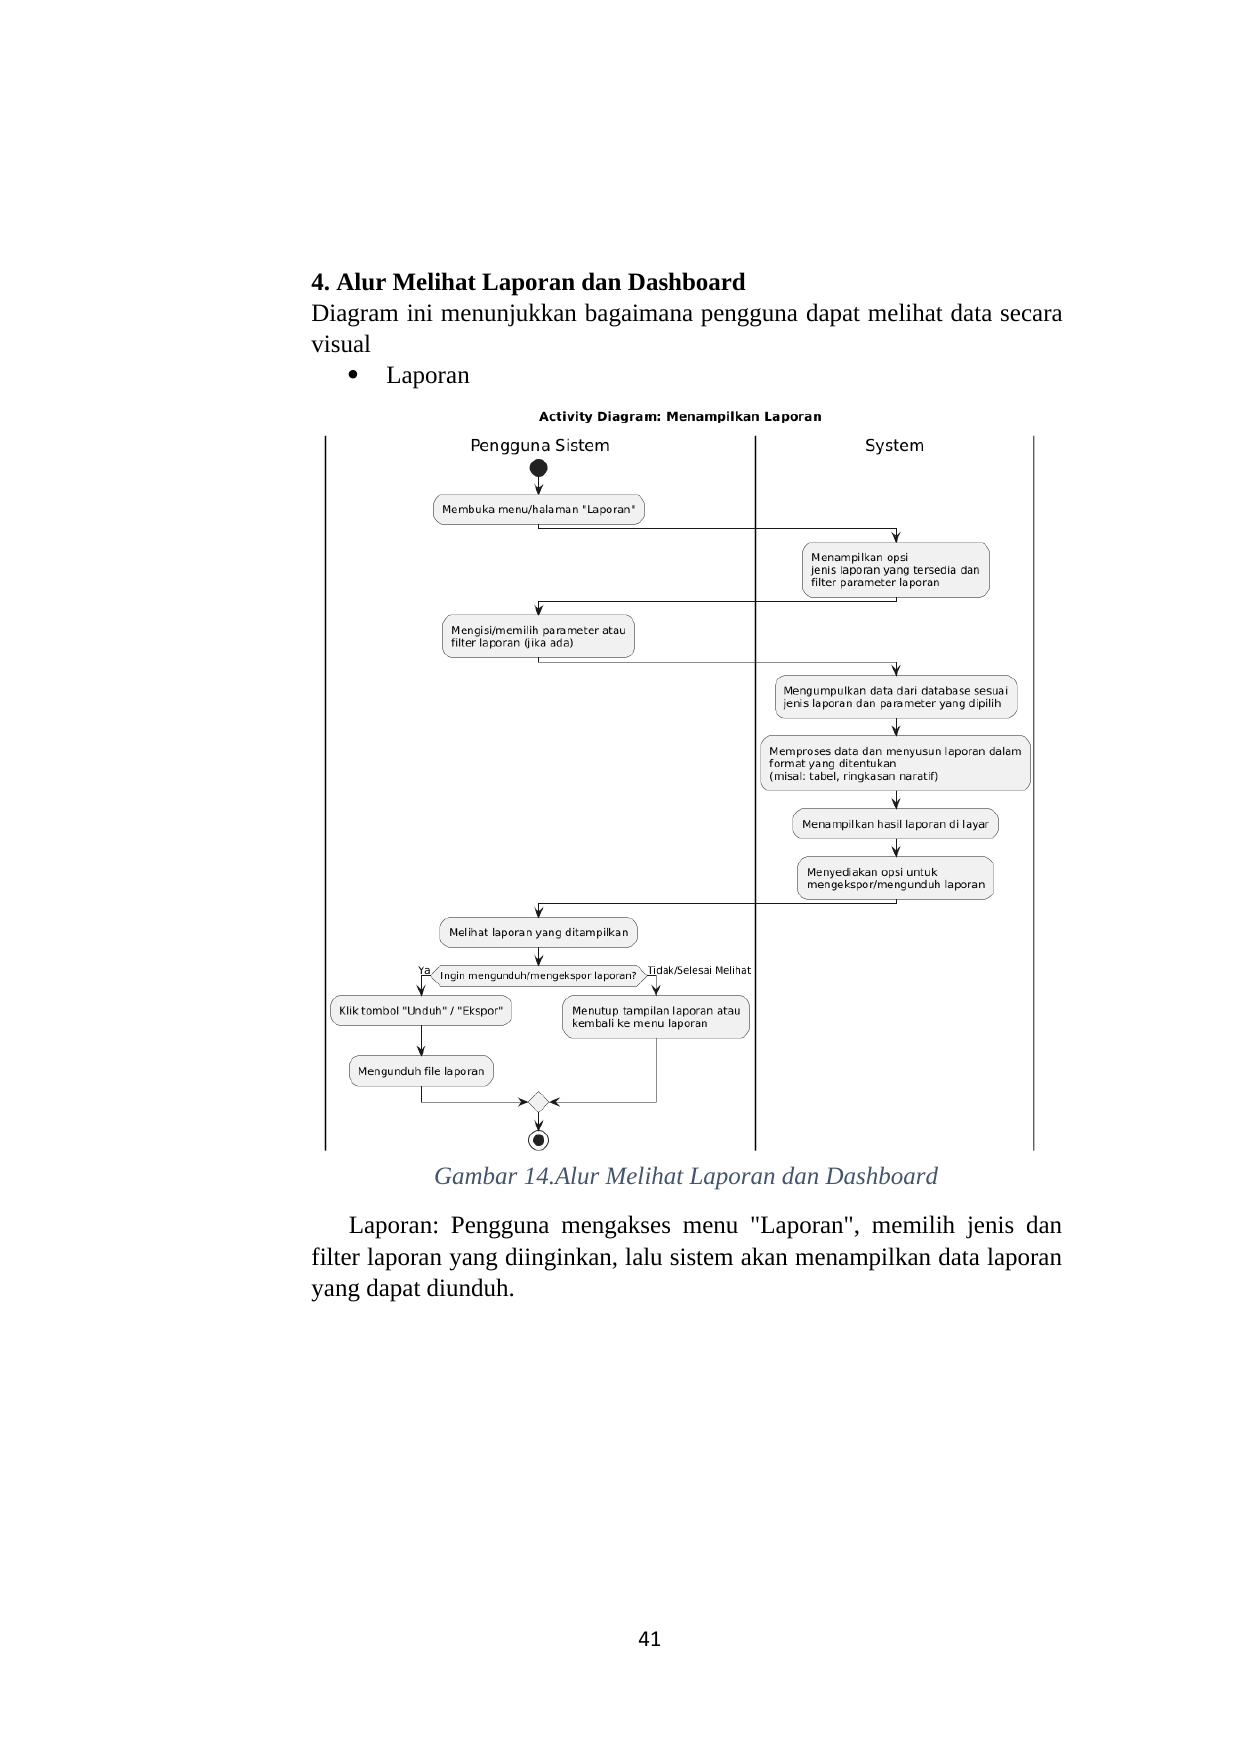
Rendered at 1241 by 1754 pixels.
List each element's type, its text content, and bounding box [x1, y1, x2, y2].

text Diagram ini menunjukkan bagaimana pengguna dapat melihat data secara visual [311, 298, 1063, 358]
text Gambar 14.Alur Melihat Laporan dan Dashboard [236, 1161, 1063, 1190]
list Laporan [349, 360, 1063, 389]
picture [311, 391, 1049, 1159]
text 4. Alur Melihat Laporan dan Dashboard [311, 267, 1063, 296]
text Laporan: Pengguna mengakses menu "Laporan", memilih jenis dan filter laporan yang diinginkan, lalu sistem akan menampilkan data laporan yang dapat diunduh. [311, 1211, 1063, 1301]
